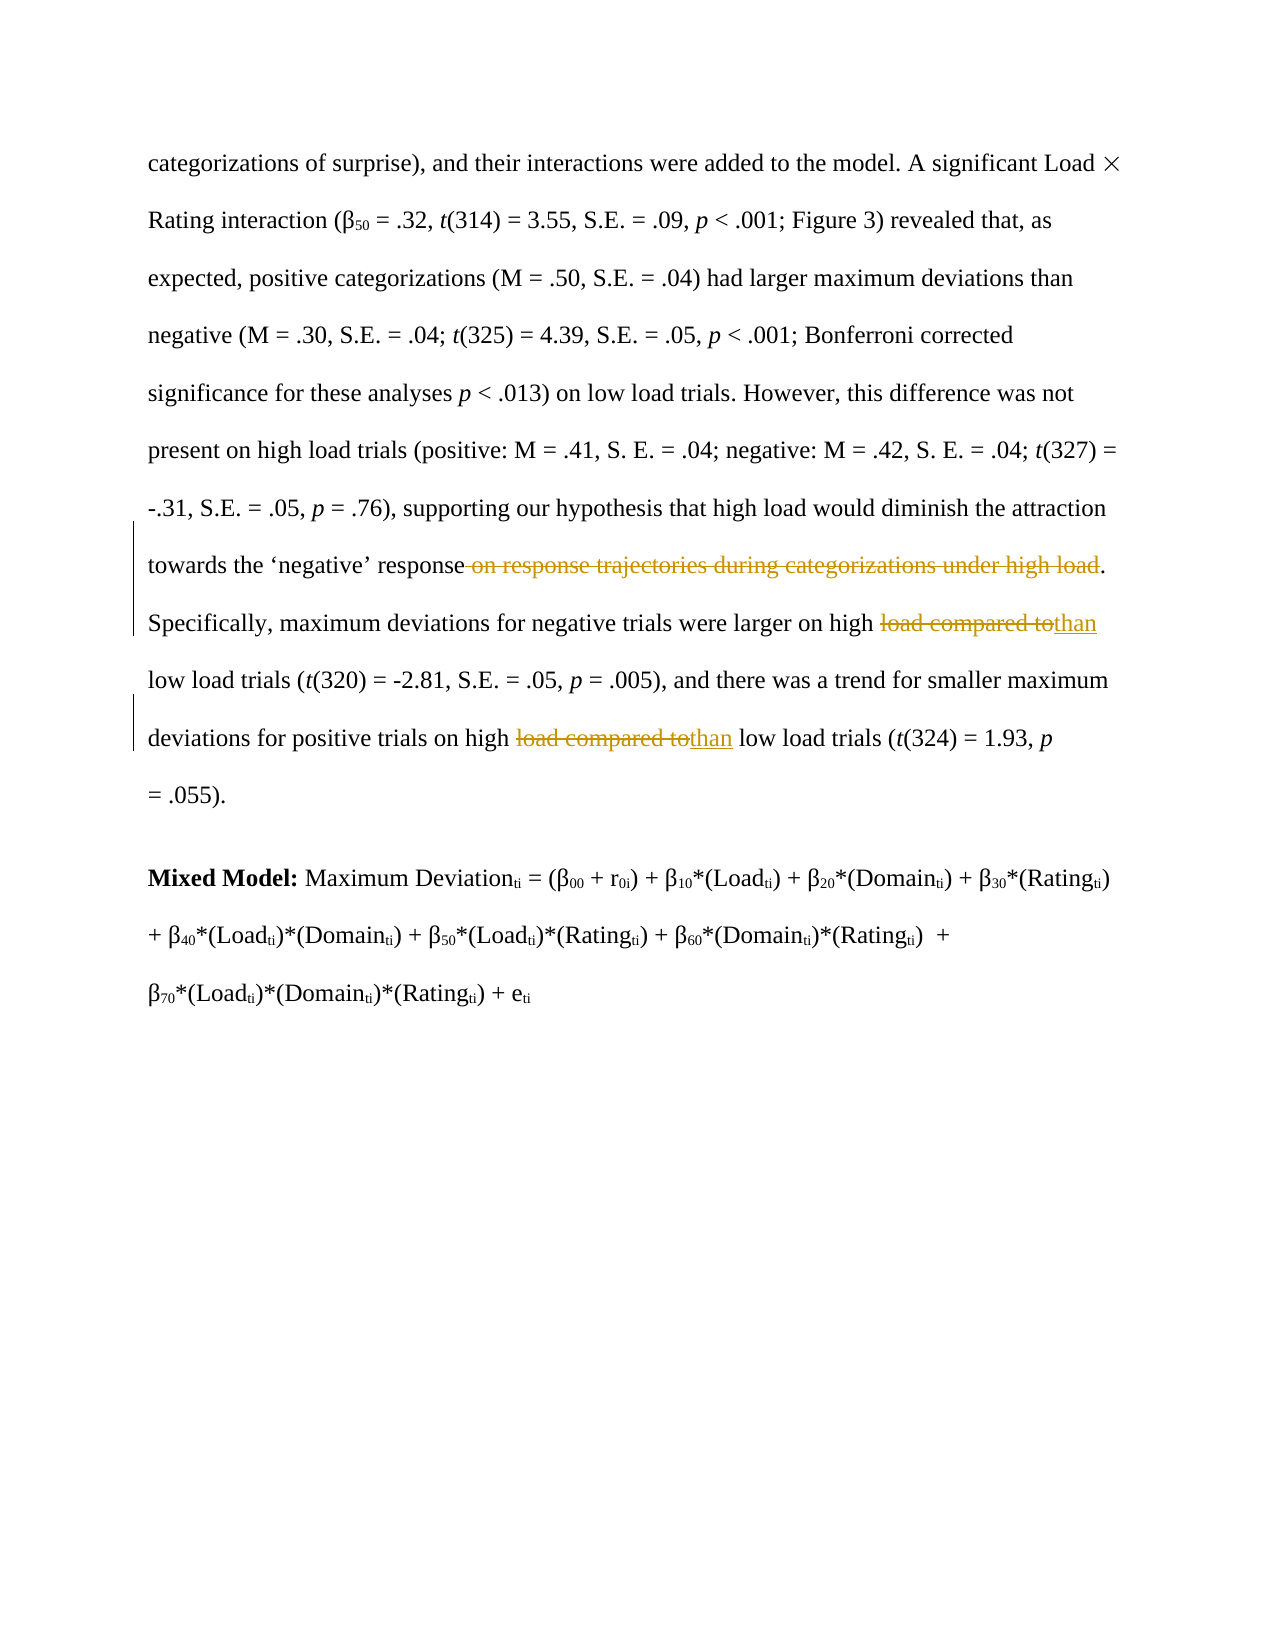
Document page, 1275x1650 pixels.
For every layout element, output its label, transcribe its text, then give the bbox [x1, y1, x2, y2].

text Mixed Model: Maximum Deviationti = (β00 + r0i) + β10*(Loadti) + β20*(Domainti) + β30*(Ratingti) + β40*(Loadti)*(Domainti) + β50*(Loadti)*(Ratingti) + β60*(Domainti)*(Ratingti) + β70*(Loadti)*(Domainti)*(Ratingti) + eti [148, 863, 1127, 1006]
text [148, 148, 1127, 809]
